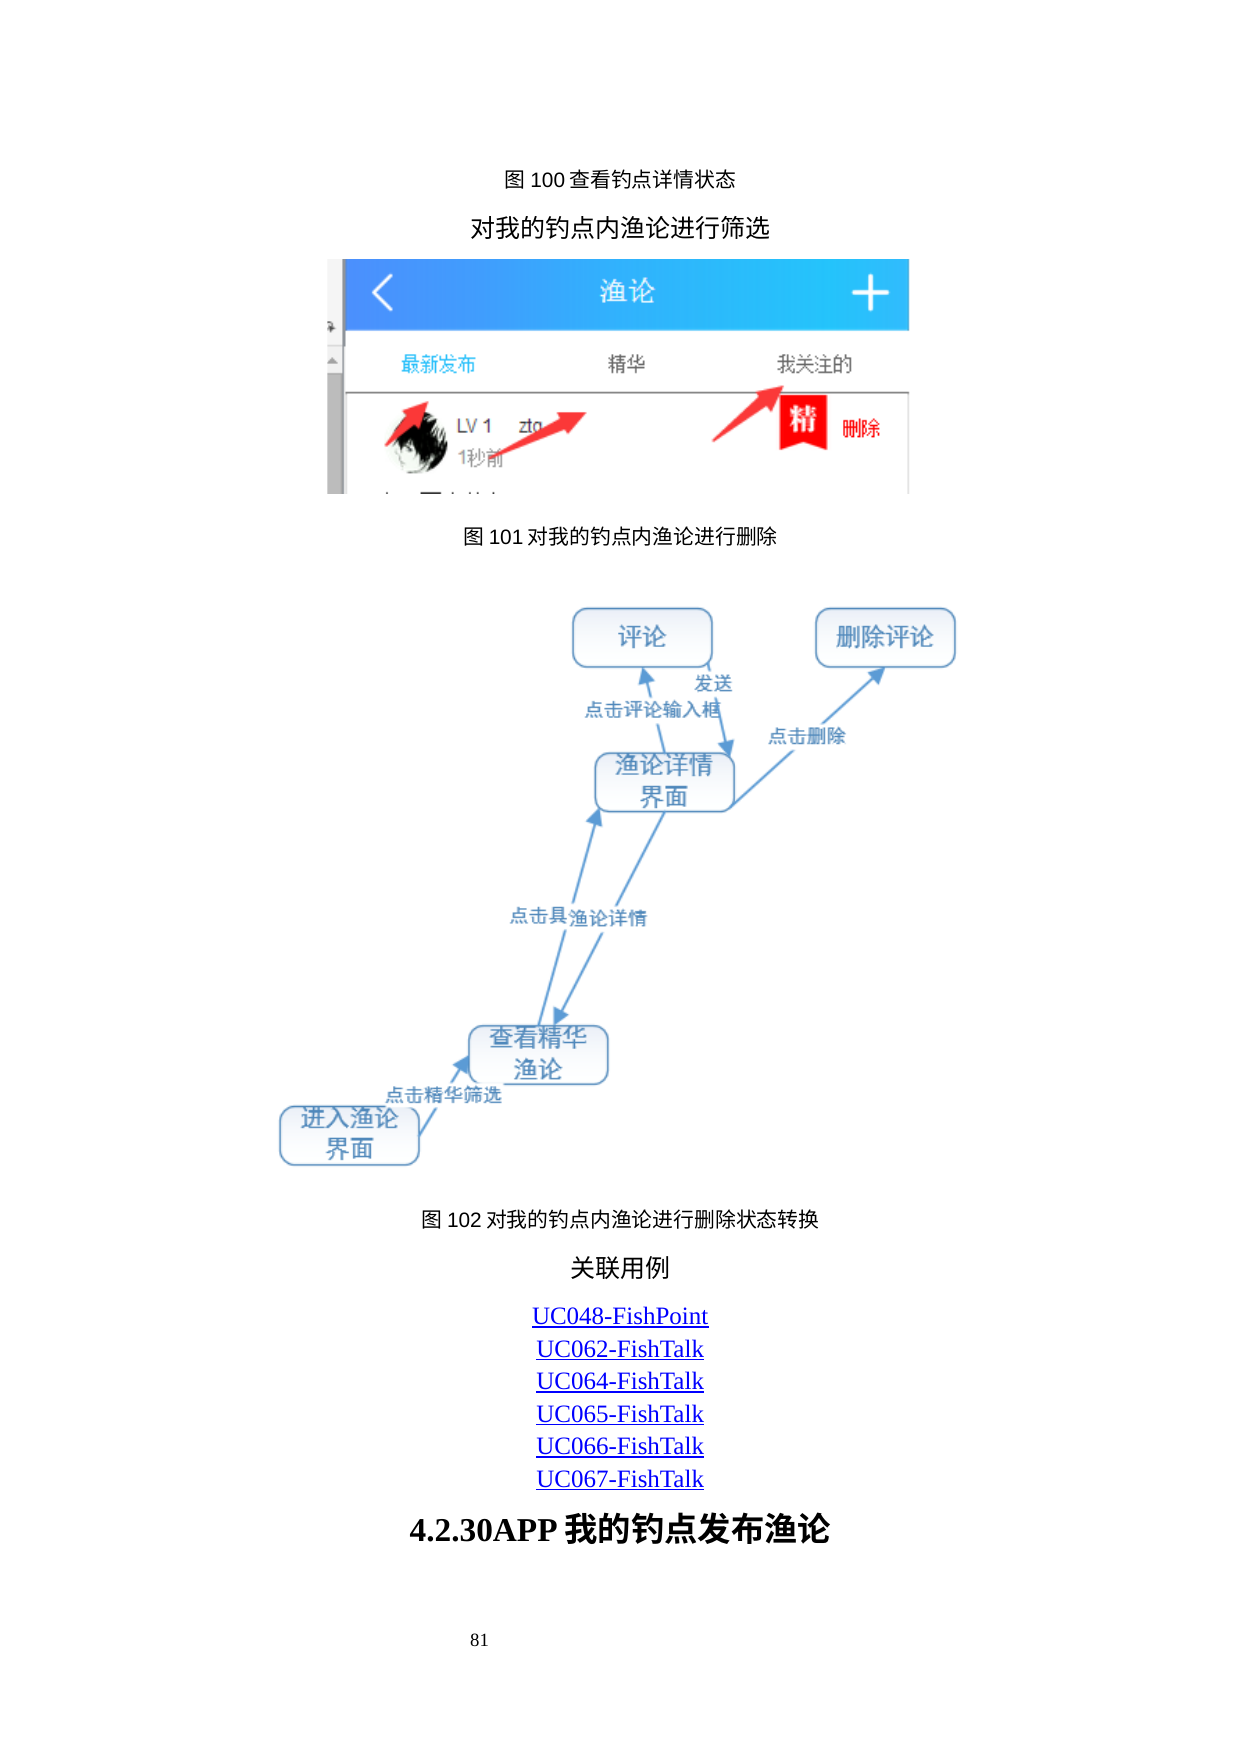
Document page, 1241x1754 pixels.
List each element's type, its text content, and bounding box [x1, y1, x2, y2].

text UC065-FishTalk [187, 1397, 1053, 1429]
text 图 101对我的钓点内渔论进行删除 [187, 519, 1053, 552]
text 对我的钓点内渔论进行筛选 [187, 194, 1053, 259]
text 4.2.30APP我的钓点发布渔论 [187, 1494, 1053, 1559]
text UC067-FishTalk [187, 1462, 1053, 1494]
text 关联用例 [187, 1234, 1053, 1299]
text UC066-FishTalk [187, 1429, 1053, 1462]
picture [188, 552, 1053, 1195]
picture [327, 259, 913, 494]
text 图 100查看钓点详情状态 [187, 162, 1053, 194]
text UC062-FishTalk [187, 1332, 1053, 1364]
text UC048-FishPoint [187, 1299, 1053, 1332]
text 图 102对我的钓点内渔论进行删除状态转换 [187, 1202, 1053, 1234]
text UC064-FishTalk [187, 1364, 1053, 1397]
